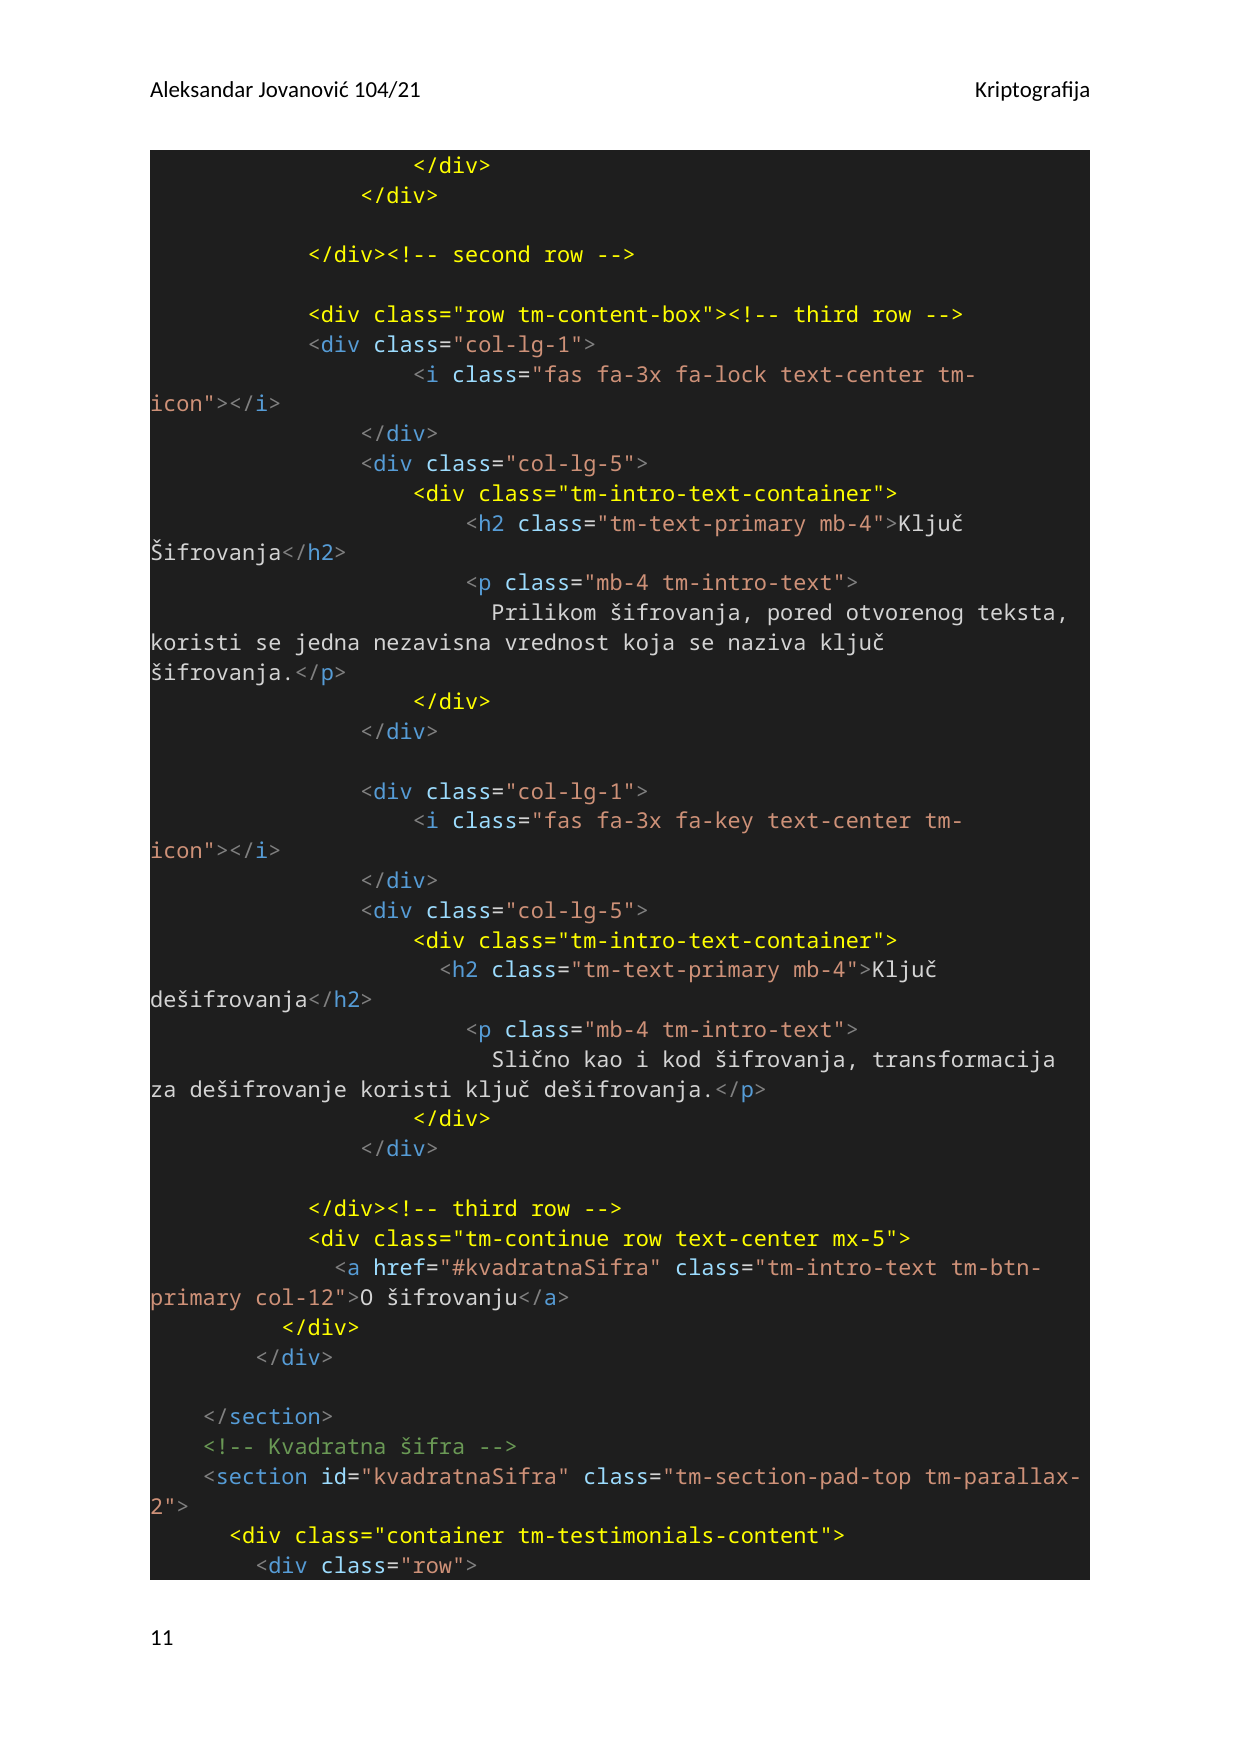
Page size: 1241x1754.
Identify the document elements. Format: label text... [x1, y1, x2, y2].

text </div> [150, 1133, 1090, 1163]
text <i class="fas fa-3x fa-lock text-center tm-icon"></i> [150, 358, 1090, 418]
text <div class="row tm-content-box"><!-- third row --> [150, 299, 1090, 329]
text </div> [150, 716, 1090, 746]
text </div><!-- second row --> [150, 239, 1090, 269]
text </div> [150, 418, 1090, 448]
text <!-- Kvadratna šifra --> [150, 1431, 1090, 1461]
text <div class="col-lg-5"> [150, 895, 1090, 924]
text </div> [150, 1342, 1090, 1371]
text </div> [150, 1312, 1090, 1342]
text <div class="tm-continue row text-center mx-5"> [150, 1222, 1090, 1252]
text <h2 class="tm-text-primary mb-4">Ključ Šifrovanja</h2> [150, 507, 1090, 567]
text </div> [150, 150, 1090, 180]
text </section> [150, 1401, 1090, 1431]
text <h2 class="tm-text-primary mb-4">Ključ dešifrovanja</h2> [150, 954, 1090, 1014]
text <i class="fas fa-3x fa-key text-center tm-icon"></i> [150, 805, 1090, 865]
text </div> [150, 865, 1090, 895]
text Slično kao i kod šifrovanja, transformacija za dešifrovanje koristi ključ dešifrovanja.</p> [150, 1044, 1090, 1103]
text <p class="mb-4 tm-intro-text"> [150, 1014, 1090, 1044]
text <div class="col-lg-5"> [150, 448, 1090, 478]
text <div class="tm-intro-text-container"> [150, 924, 1090, 954]
text <section id="kvadratnaSifra" class="tm-section-pad-top tm-parallax-2"> [150, 1461, 1090, 1520]
text <div class="col-lg-1"> [150, 329, 1090, 358]
text <p class="mb-4 tm-intro-text"> [150, 567, 1090, 597]
text </div> [150, 1103, 1090, 1133]
text </div><!-- third row --> [150, 1193, 1090, 1222]
text </div> [150, 180, 1090, 209]
text <div class="row"> [150, 1550, 1090, 1580]
text <div class="container tm-testimonials-content"> [150, 1520, 1090, 1550]
text <div class="tm-intro-text-container"> [150, 478, 1090, 507]
text <a href="#kvadratnaSifra" class="tm-intro-text tm-btn-primary col-12">O šifrovanju</a> [150, 1252, 1090, 1312]
text </div> [150, 686, 1090, 716]
text <div class="col-lg-1"> [150, 776, 1090, 805]
text Prilikom šifrovanja, pored otvorenog teksta, koristi se jedna nezavisna vrednost koja se naziva ključ šifrovanja.</p> [150, 597, 1090, 686]
